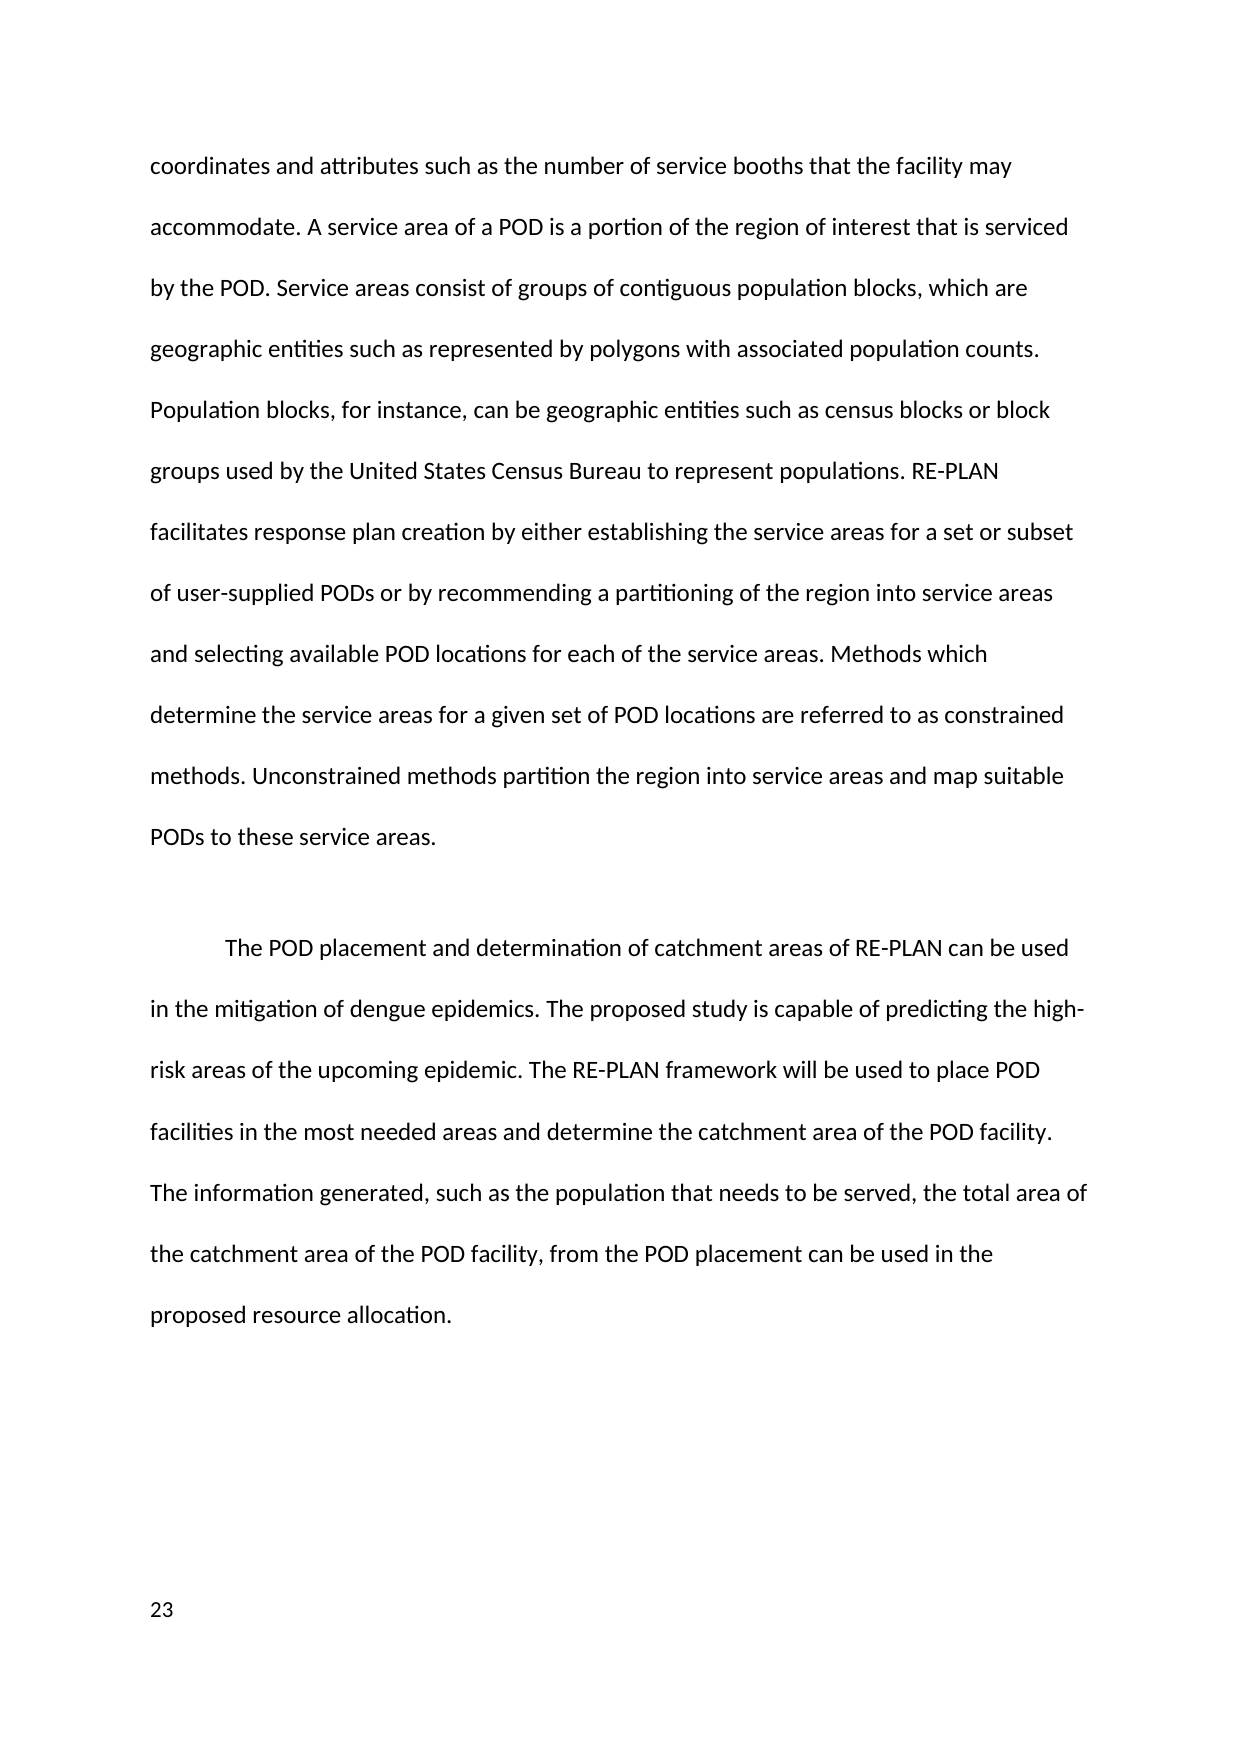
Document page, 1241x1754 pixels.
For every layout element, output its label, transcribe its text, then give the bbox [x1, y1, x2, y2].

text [150, 150, 1090, 852]
text The POD placement and determination of catchment areas of RE-PLAN can be used in the mitigation of dengue epidemics. The proposed study is capable of predicting the high-risk areas of the upcoming epidemic. The RE-PLAN framework will be used to place POD facilities in the most needed areas and determine the catchment area of the POD facility. The information generated, such as the population that needs to be served, the total area of the catchment area of the POD facility, from the POD placement can be used in the proposed resource allocation. [150, 932, 1090, 1329]
